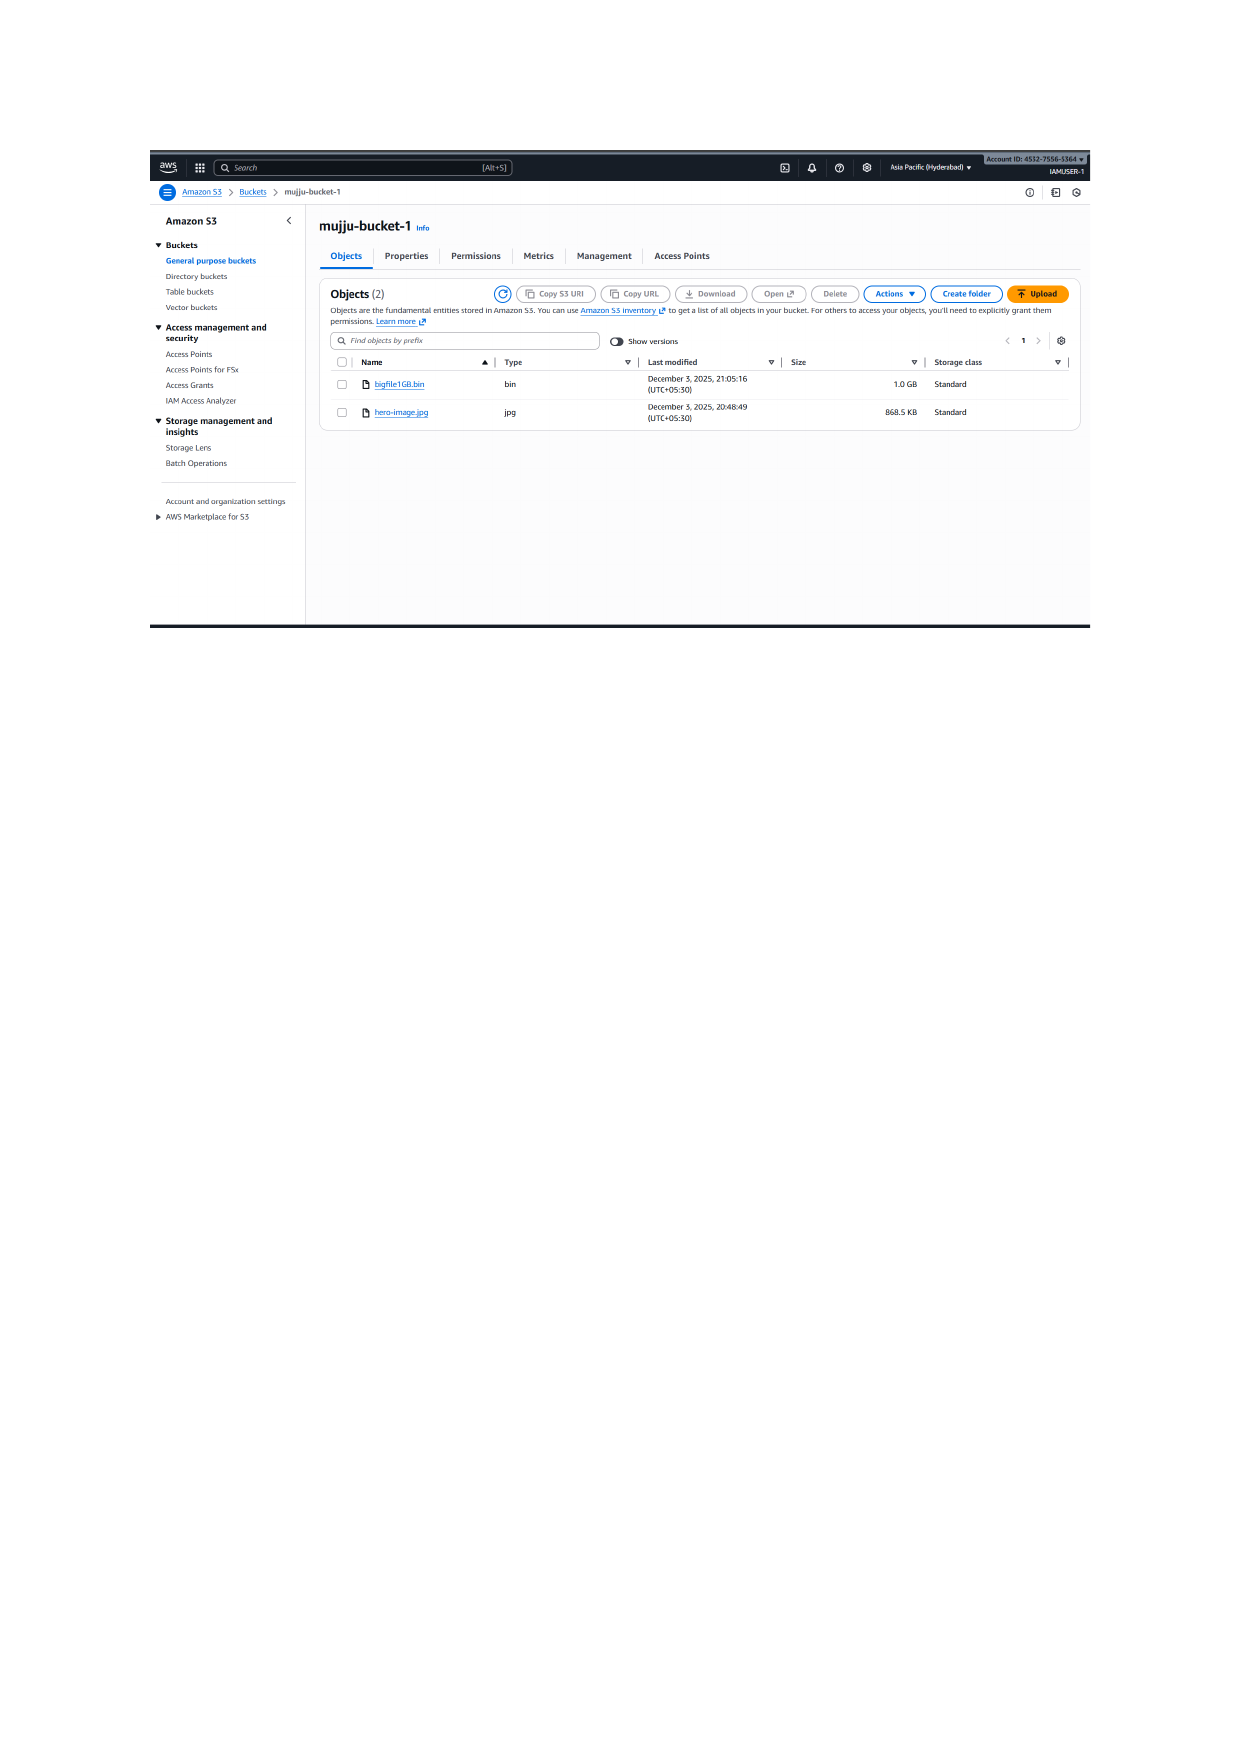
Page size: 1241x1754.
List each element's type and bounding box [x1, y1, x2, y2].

picture [150, 150, 1091, 628]
